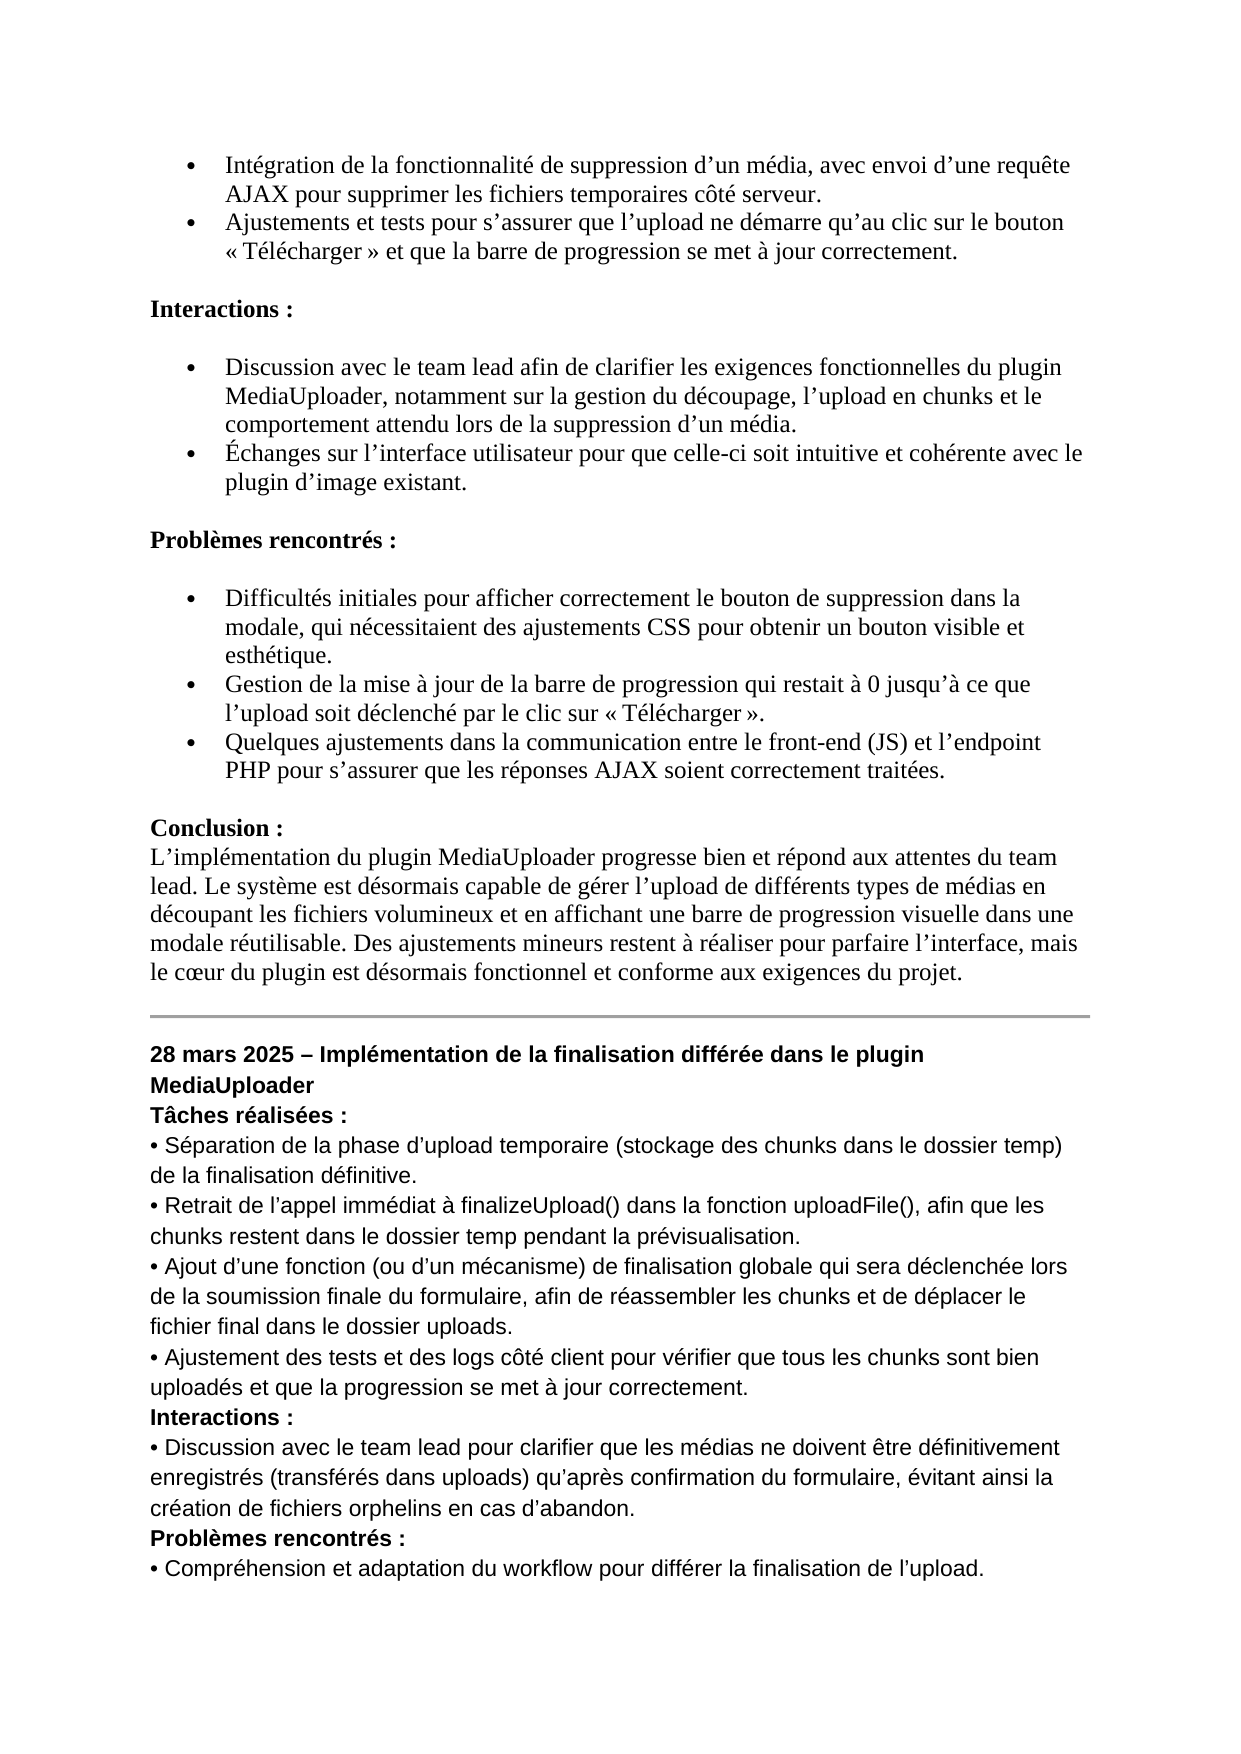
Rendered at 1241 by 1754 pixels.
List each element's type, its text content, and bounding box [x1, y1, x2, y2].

list Intégration de la fonctionnalité de suppression d’un média, avec envoi d’une requête AJAX pour supprimer les fichiers temporaires côté serveur. [187, 150, 1090, 207]
list Difficultés initiales pour afficher correctement le bouton de suppression dans la modale, qui nécessitaient des ajustements CSS pour obtenir un bouton visible et esthétique. [187, 583, 1090, 669]
list Discussion avec le team lead afin de clarifier les exigences fonctionnelles du plugin MediaUploader, notamment sur la gestion du découpage, l’upload en chunks et le comportement attendu lors de la suppression d’un média. [187, 352, 1090, 438]
list Échanges sur l’interface utilisateur pour que celle-ci soit intuitive et cohérente avec le plugin d’image existant. [187, 438, 1090, 496]
list Quelques ajustements dans la communication entre le front-end (JS) et l’endpoint PHP pour s’assurer que les réponses AJAX soient correctement traitées. [187, 727, 1090, 784]
text Interactions : [150, 294, 1090, 323]
text Interactions : • Discussion avec le team lead pour clarifier que les médias ne doivent être définitivement enregistrés (transférés dans uploads) qu’après confirmation du formulaire, évitant ainsi la création de fichiers orphelins en cas d’abandon. [150, 1404, 1090, 1521]
text Problèmes rencontrés : [150, 525, 1090, 554]
list Gestion de la mise à jour de la barre de progression qui restait à 0 jusqu’à ce que l’upload soit déclenché par le clic sur « Télécharger ». [187, 669, 1090, 727]
text Tâches réalisées : • Séparation de la phase d’upload temporaire (stockage des chunks dans le dossier temp) de la finalisation définitive. • Retrait de l’appel immédiat à finalizeUpload() dans la fonction uploadFile(), afin que les chunks restent dans le dossier temp pendant la prévisualisation. • Ajout d’une fonction (ou d’un mécanisme) de finalisation globale qui sera déclenchée lors de la soumission finale du formulaire, afin de réassembler les chunks et de déplacer le fichier final dans le dossier uploads. • Ajustement des tests et des logs côté client pour vérifier que tous les chunks sont bien uploadés et que la progression se met à jour correctement. [150, 1102, 1090, 1400]
text Conclusion : L’implémentation du plugin MediaUploader progresse bien et répond aux attentes du team lead. Le système est désormais capable de gérer l’upload de différents types de médias en découpant les fichiers volumineux et en affichant une barre de progression visuelle dans une modale réutilisable. Des ajustements mineurs restent à réaliser pour parfaire l’interface, mais le cœur du plugin est désormais fonctionnel et conforme aux exigences du projet. [150, 813, 1090, 986]
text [150, 1525, 1090, 1581]
text 28 mars 2025 – Implémentation de la finalisation différée dans le plugin MediaUploader [150, 1041, 1090, 1098]
list Ajustements et tests pour s’assurer que l’upload ne démarre qu’au clic sur le bouton « Télécharger » et que la barre de progression se met à jour correctement. [187, 207, 1090, 265]
